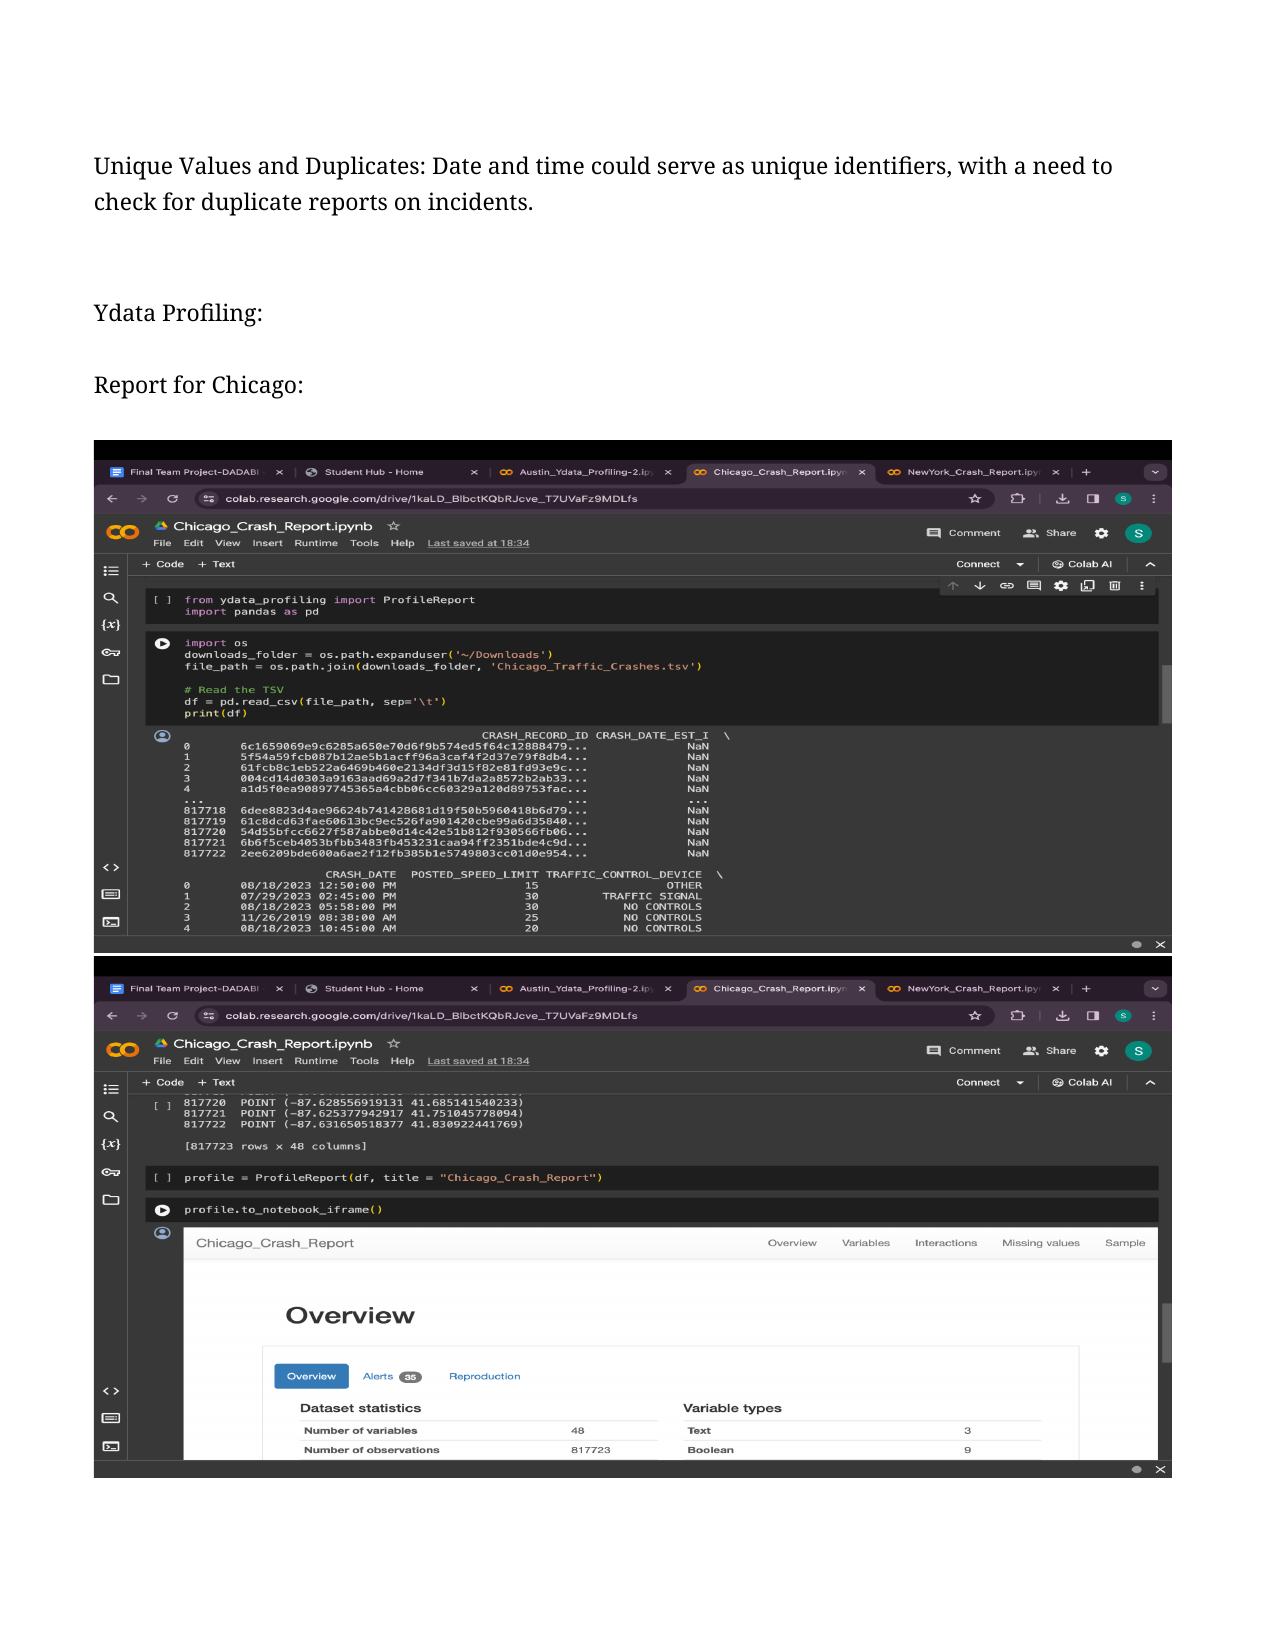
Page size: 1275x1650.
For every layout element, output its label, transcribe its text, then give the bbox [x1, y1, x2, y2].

text Ydata Profiling: [94, 297, 1172, 328]
text Unique Values and Duplicates: Date and time could serve as unique identifiers, with a need to check for duplicate reports on incidents. [94, 150, 1172, 217]
picture [93, 956, 1172, 1478]
text Report for Chicago: [94, 368, 1172, 400]
picture [93, 440, 1172, 953]
